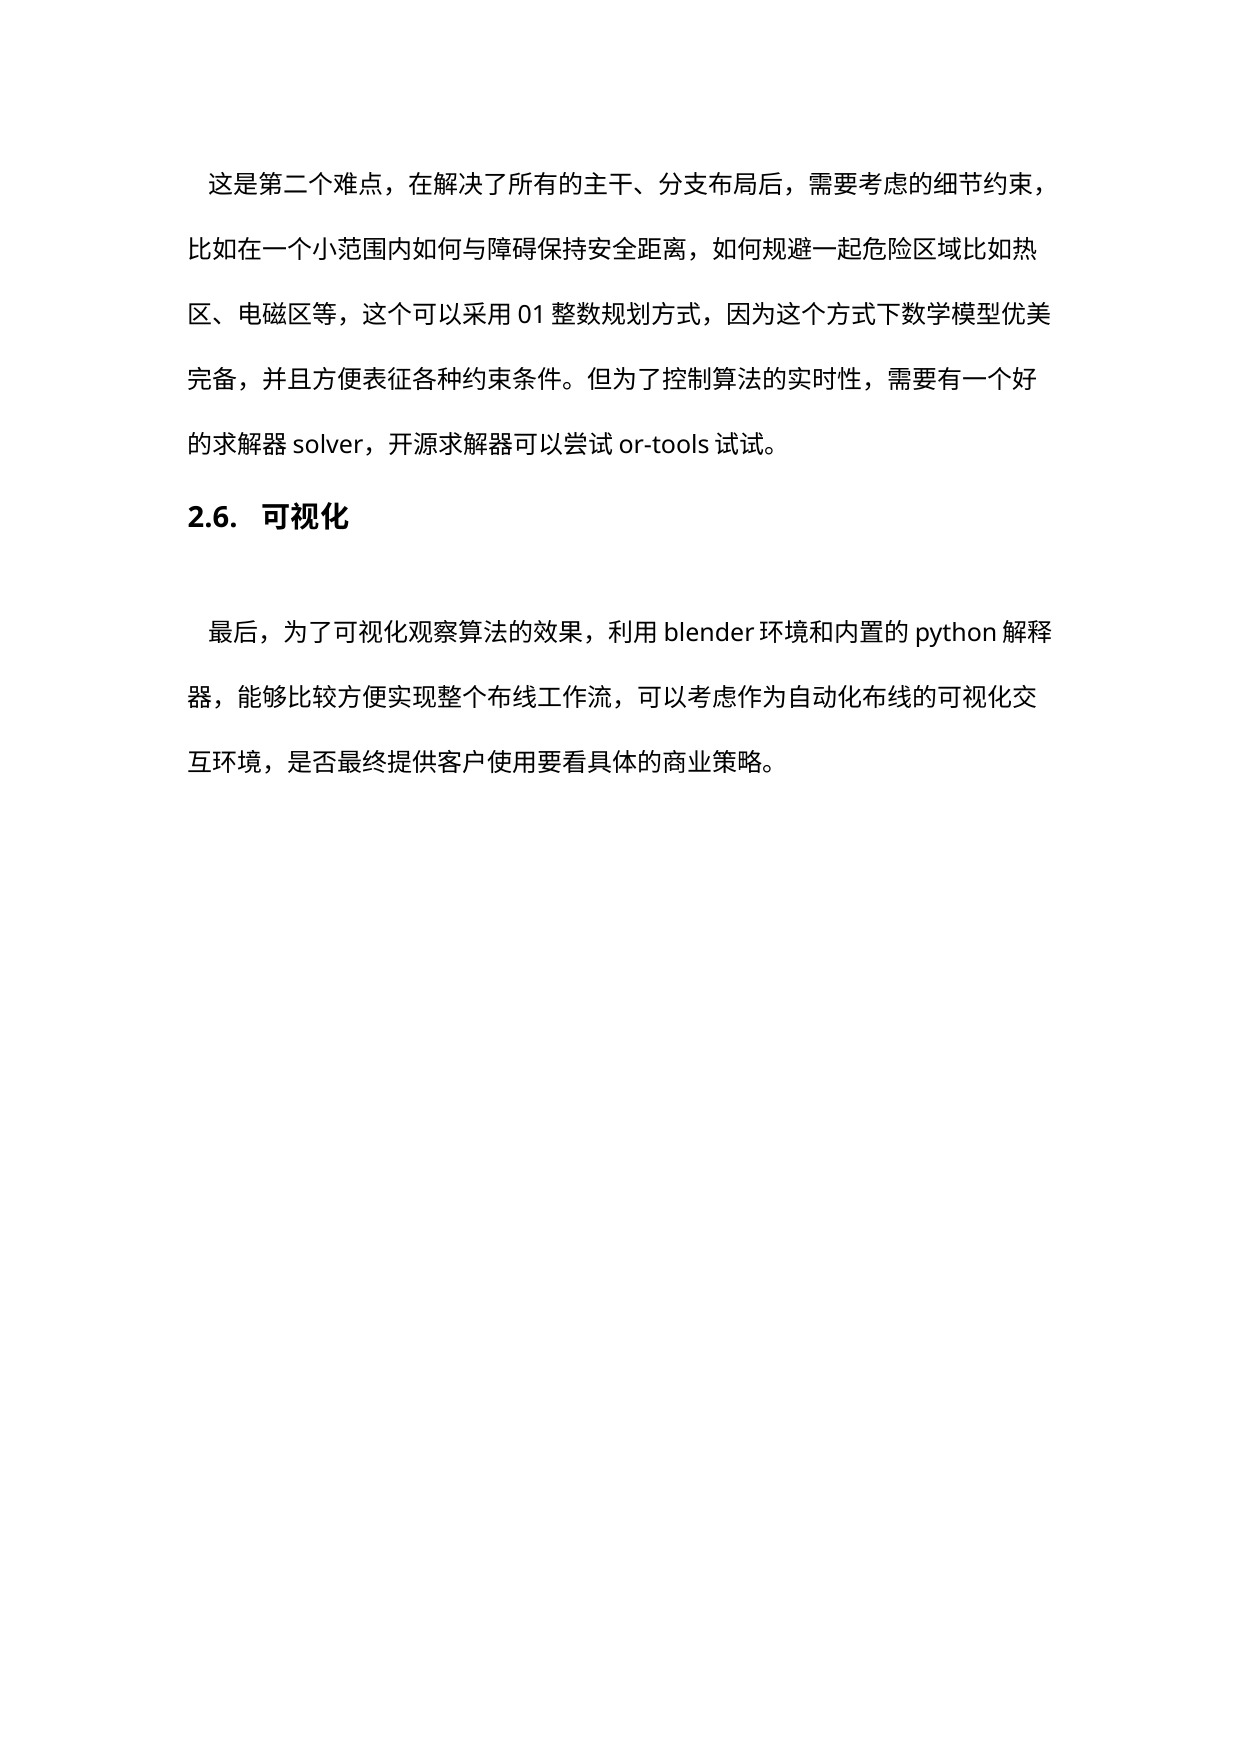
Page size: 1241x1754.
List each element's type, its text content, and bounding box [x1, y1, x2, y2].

text 这是第二个难点，在解决了所有的主干、分支布局后，需要考虑的细节约束，比如在一个小范围内如何与障碍保持安全距离，如何规避一起危险区域比如热区、电磁区等，这个可以采用01整数规划方式，因为这个方式下数学模型优美完备，并且方便表征各种约束条件。但为了控制算法的实时性，需要有一个好的求解器solver，开源求解器可以尝试or-tools试试。 [187, 150, 1053, 475]
text 最后，为了可视化观察算法的效果，利用blender环境和内置的python解释器，能够比较方便实现整个布线工作流，可以考虑作为自动化布线的可视化交互环境，是否最终提供客户使用要看具体的商业策略。 [187, 598, 1053, 793]
subtitle 可视化 [187, 483, 1053, 548]
